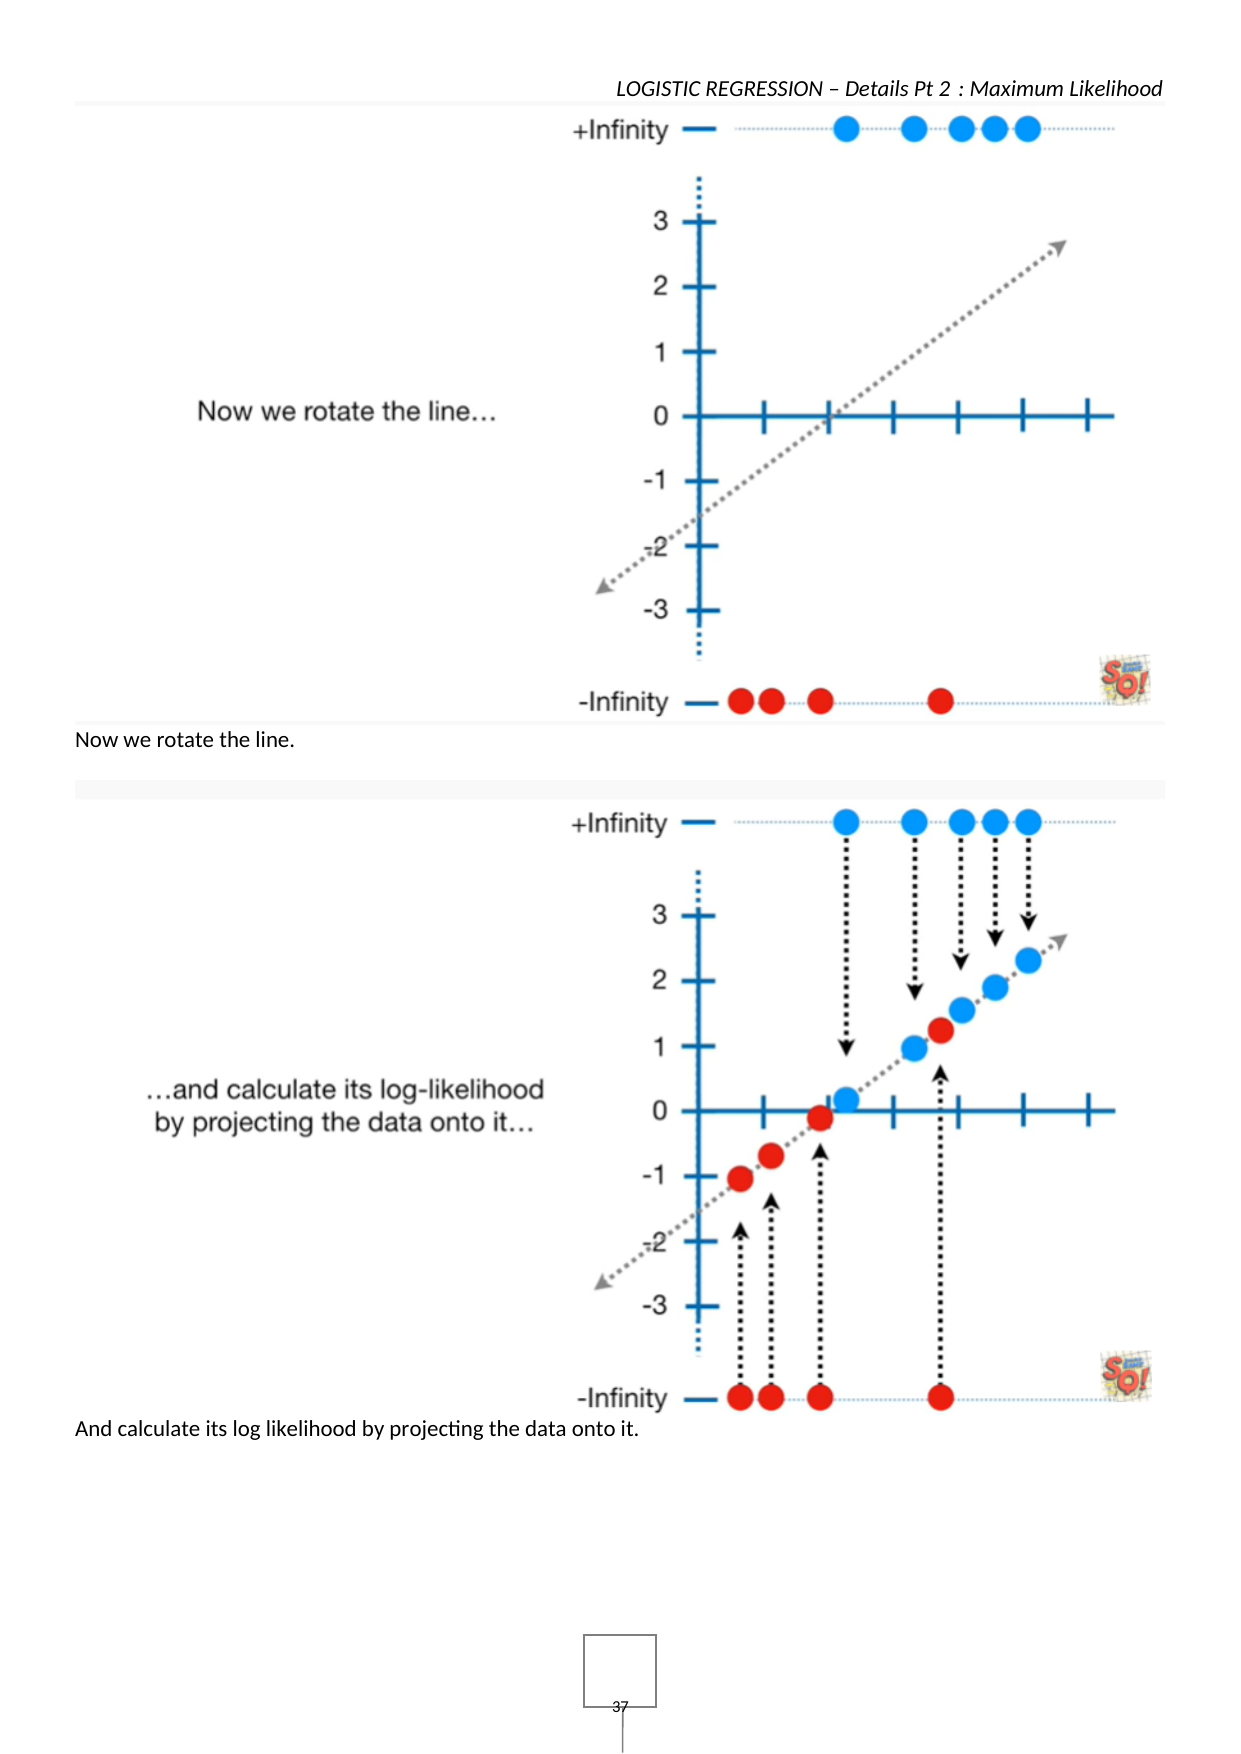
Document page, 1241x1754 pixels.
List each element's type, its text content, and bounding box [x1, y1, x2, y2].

picture [75, 780, 1166, 1415]
text Now we rotate the line. [75, 725, 1165, 753]
picture [75, 101, 1166, 725]
text And calculate its log likelihood by projecting the data onto it. [75, 1415, 1165, 1442]
